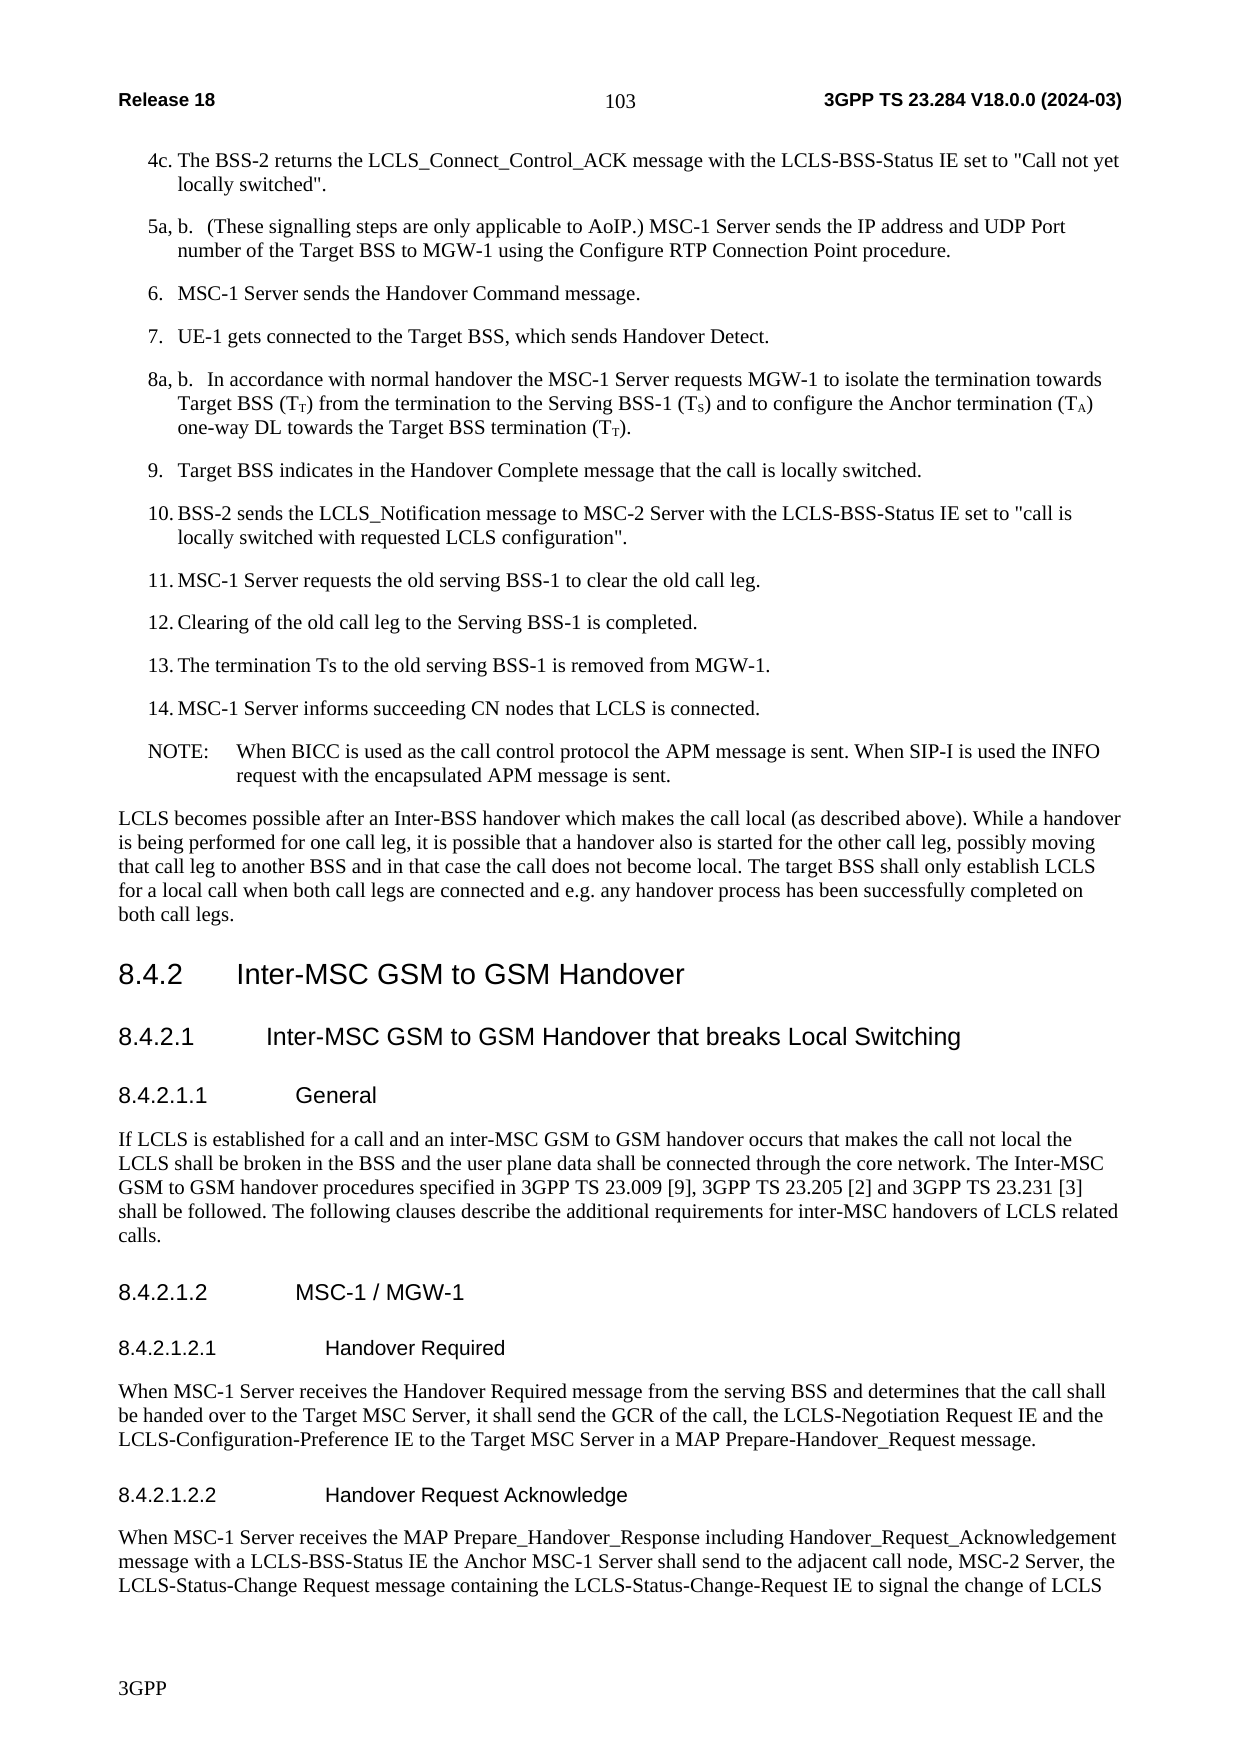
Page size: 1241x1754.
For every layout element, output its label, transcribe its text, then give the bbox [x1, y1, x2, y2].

text 8.4.2.1.2.1 Handover Required [118, 1336, 1122, 1360]
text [118, 1525, 1122, 1597]
text 12. Clearing of the old call leg to the Serving BSS-1 is completed. [148, 610, 1122, 634]
text 9. Target BSS indicates in the Handover Complete message that the call is locally switched. [148, 458, 1122, 482]
subtitle 8.4.2.1.1 General [118, 1082, 1122, 1108]
text LCLS becomes possible after an Inter-BSS handover which makes the call local (as described above). While a handover is being performed for one call leg, it is possible that a handover also is started for the other call leg, possibly moving that call leg to another BSS and in that case the call does not become local. The target BSS shall only establish LCLS for a local call when both call legs are connected and e.g. any handover process has been successfully completed on both call legs. [118, 806, 1122, 926]
text 10. BSS-2 sends the LCLS_Notification message to MSC-2 Server with the LCLS-BSS-Status IE set to "call is locally switched with requested LCLS configuration". [148, 501, 1122, 549]
text If LCLS is established for a call and an inter-MSC GSM to GSM handover occurs that makes the call not local the LCLS shall be broken in the BSS and the user plane data shall be connected through the core network. The Inter-MSC GSM to GSM handover procedures specified in 3GPP TS 23.009 [9], 3GPP TS 23.205 [2] and 3GPP TS 23.231 [3] shall be followed. The following clauses describe the additional requirements for inter-MSC handovers of LCLS related calls. [118, 1127, 1122, 1247]
subtitle 8.4.2.1 Inter-MSC GSM to GSM Handover that breaks Local Switching [118, 1022, 1122, 1051]
subtitle 8.4.2 Inter-MSC GSM to GSM Handover [118, 957, 1122, 991]
text 8a, b. In accordance with normal handover the MSC-1 Server requests MGW-1 to isolate the termination towards Target BSS (TT) from the termination to the Serving BSS-1 (TS) and to configure the Anchor termination (TA) one-way DL towards the Target BSS termination (TT). [148, 367, 1122, 439]
text 13. The termination Ts to the old serving BSS-1 is removed from MGW-1. [148, 653, 1122, 677]
text 11. MSC-1 Server requests the old serving BSS-1 to clear the old call leg. [148, 567, 1122, 592]
text 5a, b. (These signalling steps are only applicable to AoIP.) MSC-1 Server sends the IP address and UDP Port number of the Target BSS to MGW-1 using the Configure RTP Connection Point procedure. [148, 214, 1122, 262]
text 14. MSC-1 Server informs succeeding CN nodes that LCLS is connected. [148, 696, 1122, 720]
text 7. UE-1 gets connected to the Target BSS, which sends Handover Detect. [148, 324, 1122, 348]
text 8.4.2.1.2.2 Handover Request Acknowledge [118, 1482, 1122, 1506]
text NOTE: When BICC is used as the call control protocol the APM message is sent. When SIP-I is used the INFO request with the encapsulated APM message is sent. [148, 739, 1122, 787]
text When MSC-1 Server receives the Handover Required message from the serving BSS and determines that the call shall be handed over to the Target MSC Server, it shall send the GCR of the call, the LCLS-Negotiation Request IE and the LCLS-Configuration-Preference IE to the Target MSC Server in a MAP Prepare-Handover_Request message. [118, 1379, 1122, 1451]
subtitle 8.4.2.1.2 MSC-1 / MGW-1 [118, 1279, 1122, 1305]
text 6. MSC-1 Server sends the Handover Command message. [148, 281, 1122, 305]
text 4c. The BSS-2 returns the LCLS_Connect_Control_ACK message with the LCLS-BSS-Status IE set to "Call not yet locally switched". [148, 147, 1122, 196]
